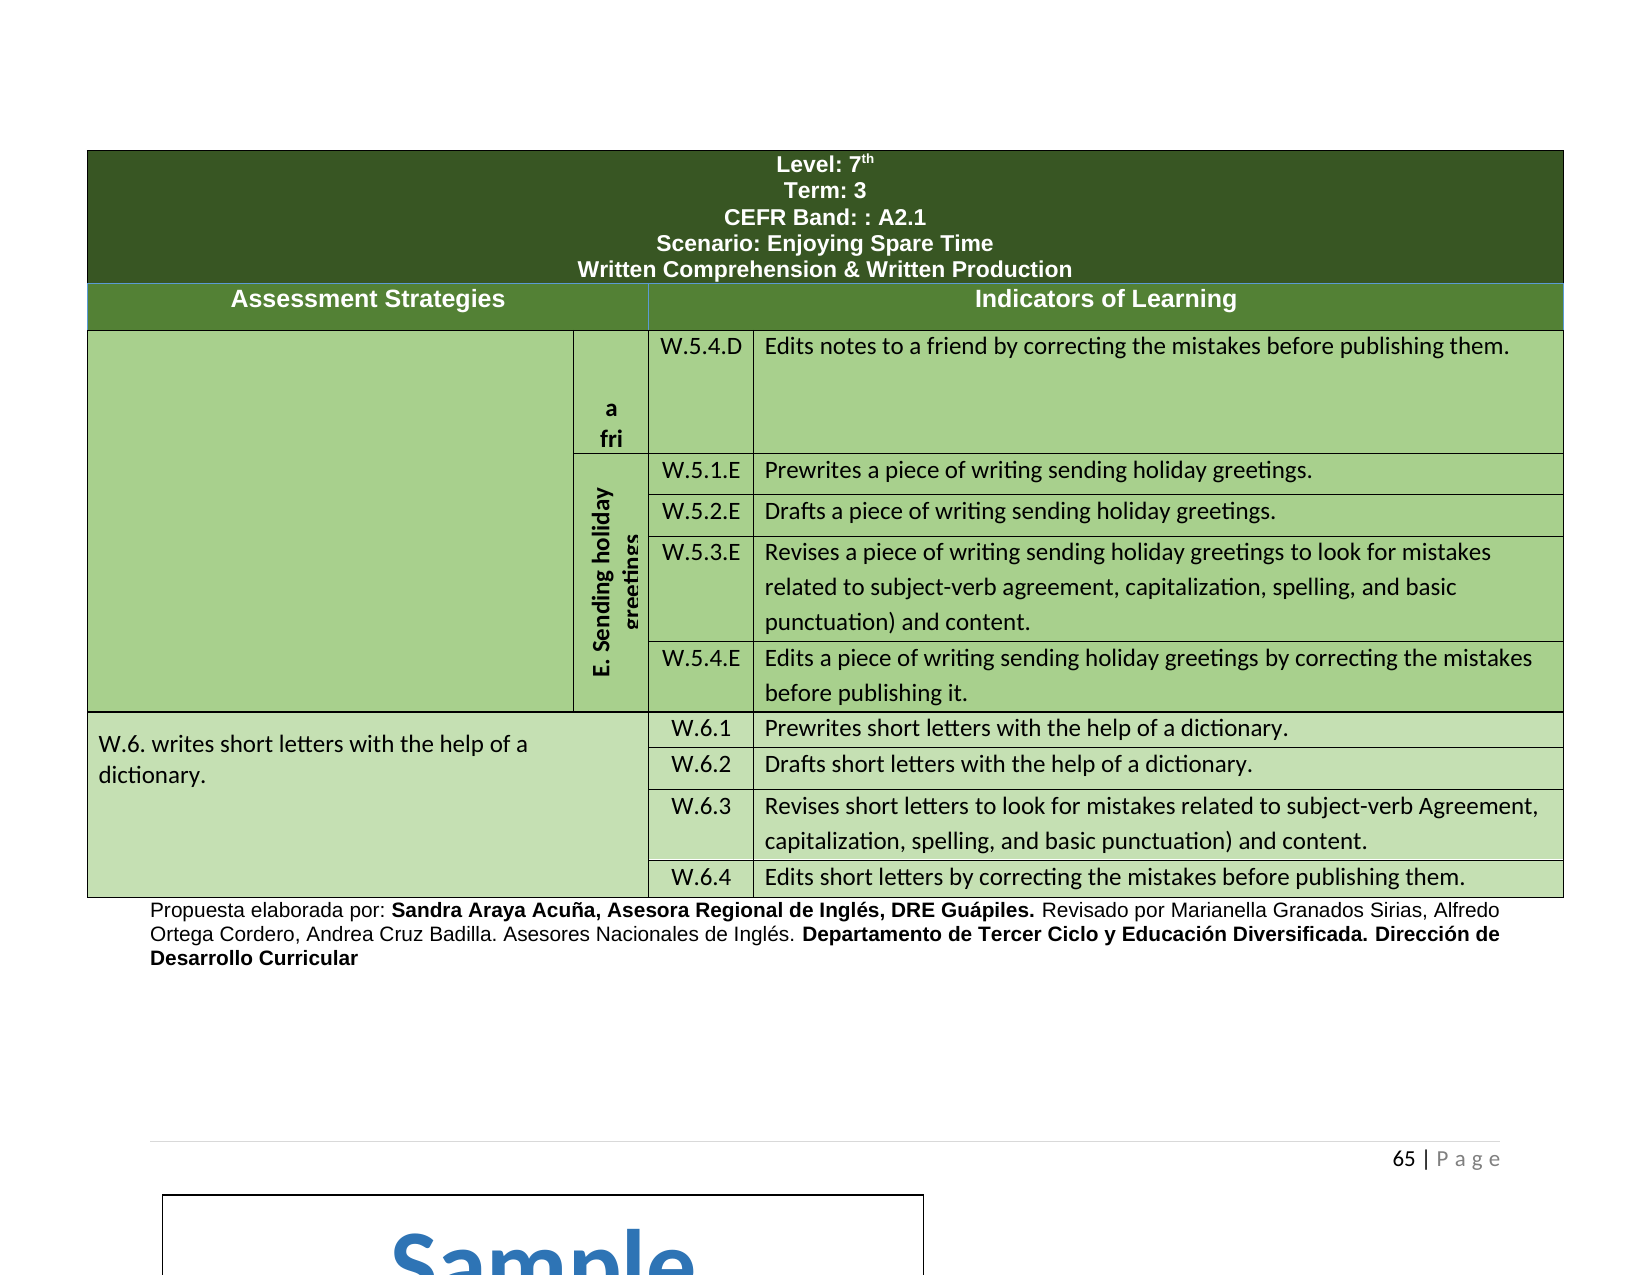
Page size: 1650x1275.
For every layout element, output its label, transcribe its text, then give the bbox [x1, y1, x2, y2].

table_cell W.5.4.E [649, 642, 753, 711]
table_cell W.6.2 [649, 748, 753, 789]
table_header Level: 7th Term: 3 CEFR Band: : A2.1 Scenario: Enjoying Spare Time Written Comprehension & Written Production [88, 151, 1563, 283]
table_cell Edits short letters by correcting the mistakes before publishing them. [754, 861, 1563, 897]
table_cell W.6.1 [649, 713, 753, 747]
table_cell Assessment Strategies [88, 284, 648, 330]
table_cell Prewrites short letters with the help of a dictionary. [754, 713, 1563, 747]
table_cell W.5.3.E [649, 537, 753, 641]
table_cell Prewrites a piece of writing sending holiday greetings. [754, 454, 1563, 494]
table_cell W.6.3 [649, 790, 753, 859]
table_cell Edits notes to a friend by correcting the mistakes before publishing them. [754, 331, 1563, 453]
text Propuesta elaborada por: Sandra Araya Acuña, Asesora Regional de Inglés, DRE Guápiles. Revisado por Marianella Granados Sirias, Alfredo Ortega Cordero, Andrea Cruz Badilla. Asesores Nacionales de Inglés. Departamento de Tercer Ciclo y Educación Diversificada. Dirección de Desarrollo Curricular [150, 898, 1500, 970]
table_cell Edits a piece of writing sending holiday greetings by correcting the mistakes before publishing it. [754, 642, 1563, 711]
table_cell W.5.2.E [649, 495, 753, 536]
table_cell W.5.4.D [649, 331, 753, 453]
table_cell W.6.4 [649, 861, 753, 897]
table_cell Revises short letters to look for mistakes related to subject-verb Agreement, capitalization, spelling, and basic punctuation) and content. [754, 790, 1563, 859]
table_cell Drafts a piece of writing sending holiday greetings. [754, 495, 1563, 536]
table_cell Drafts short letters with the help of a dictionary. [754, 748, 1563, 789]
table_cell Revises a piece of writing sending holiday greetings to look for mistakes related to subject-verb agreement, capitalization, spelling, and basic punctuation) and content. [754, 537, 1563, 641]
table_cell Indicators of Learning [649, 284, 1563, 330]
table_cell W.6. writes short letters with the help of a dictionary. [88, 713, 648, 897]
table_cell E. Sending holiday greetings [574, 454, 648, 711]
table_cell W.5.1.E [649, 454, 753, 494]
